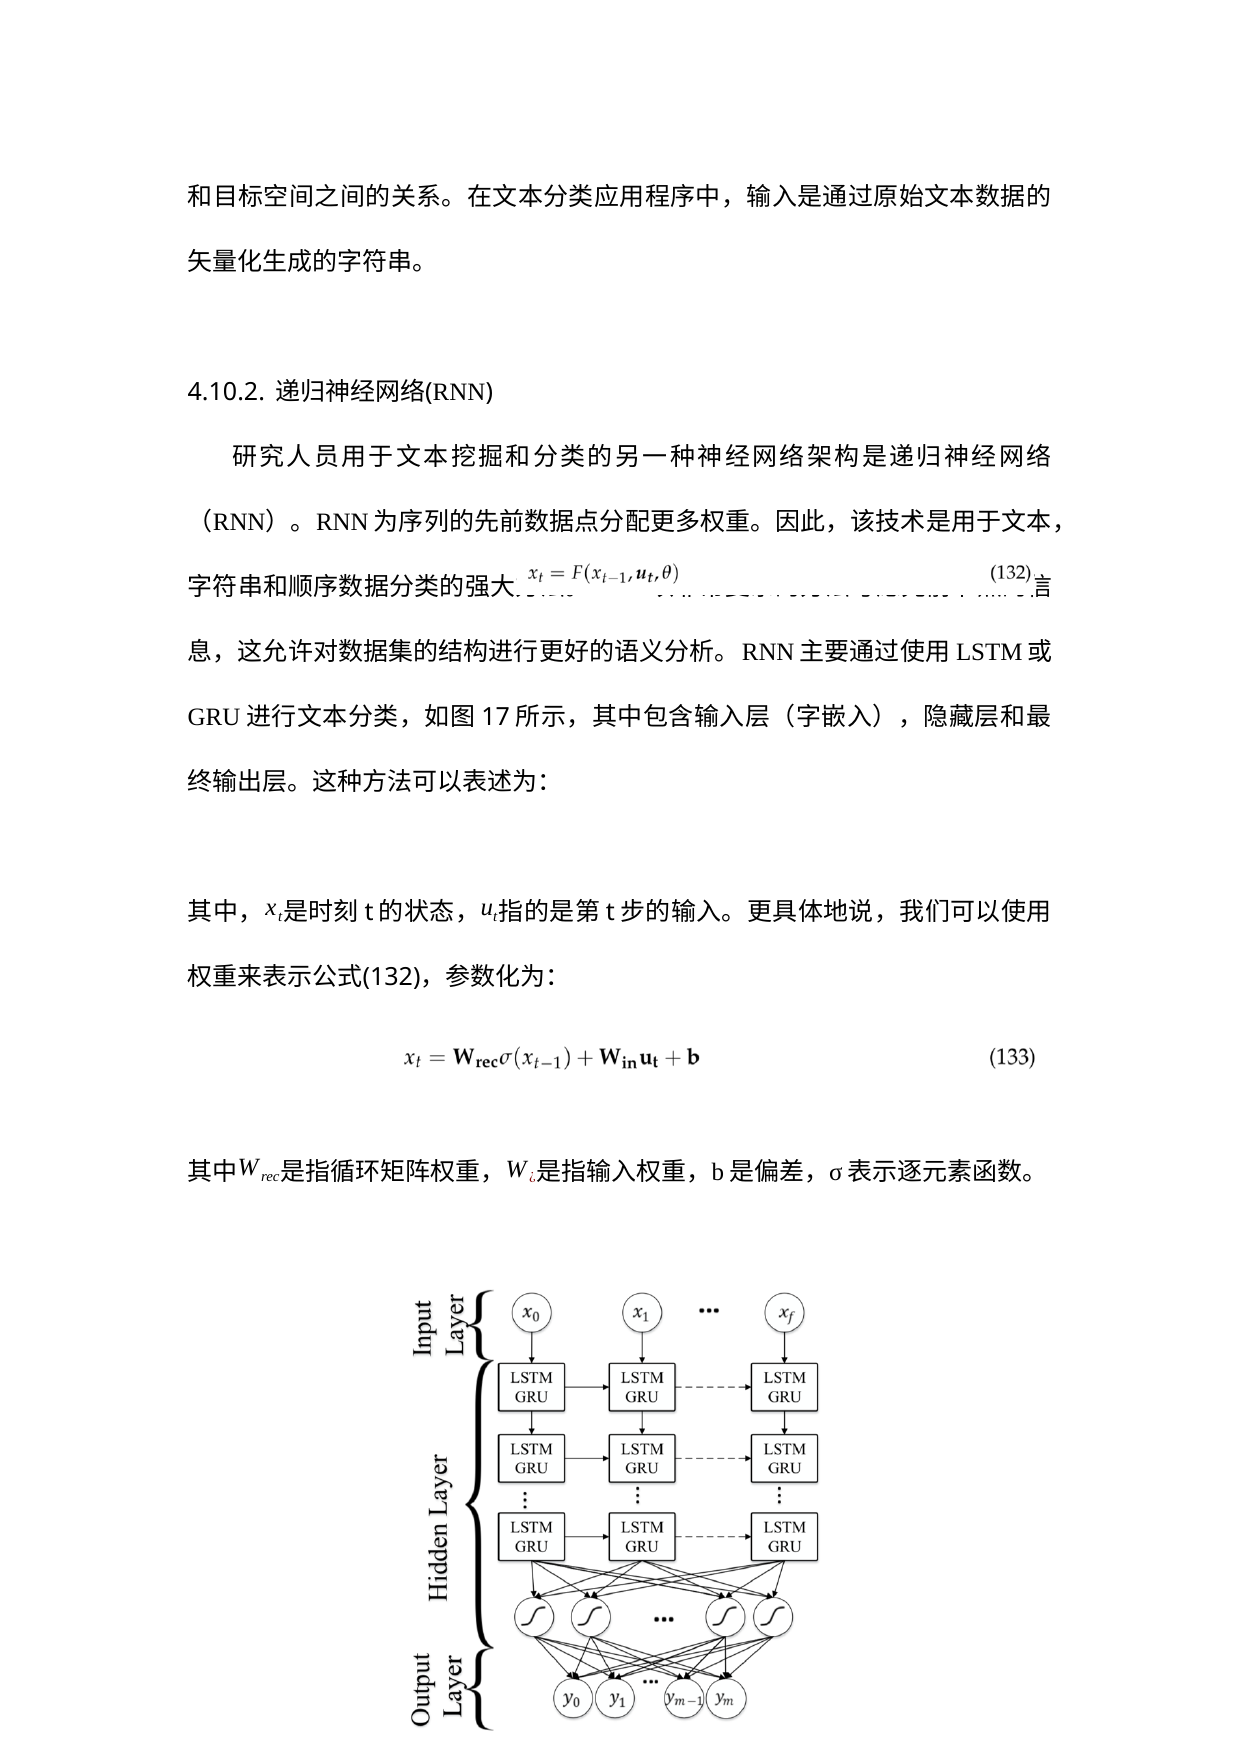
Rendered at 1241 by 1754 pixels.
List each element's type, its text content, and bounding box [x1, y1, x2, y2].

picture [383, 1028, 1041, 1084]
picture [516, 547, 1035, 595]
text 其中，是时刻t的状态，指的是第t步的输入。更具体地说，我们可以使用权重来表示公式(132)，参数化为： [187, 877, 1053, 1007]
text 研究人员用于文本挖掘和分类的另一种神经网络架构是递归神经网络（RNN）。RNN为序列的先前数据点分配更多权重。因此，该技术是用于文本，字符串和顺序数据分类的强大方法。RNN以非常复杂的方法考虑先前节点的信息，这允许对数据集的结构进行更好的语义分析。RNN主要通过使用LSTM或GRU进行文本分类，如图17所示，其中包含输入层（字嵌入），隐藏层和最终输出层。这种方法可以表述为： [187, 422, 1053, 812]
picture [392, 1277, 837, 1740]
list 递归神经网络(RNN) [187, 357, 1053, 422]
text 其中是指循环矩阵权重，是指输入权重，b是偏差，σ表示逐元素函数。 [187, 1137, 1053, 1202]
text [187, 162, 1053, 292]
